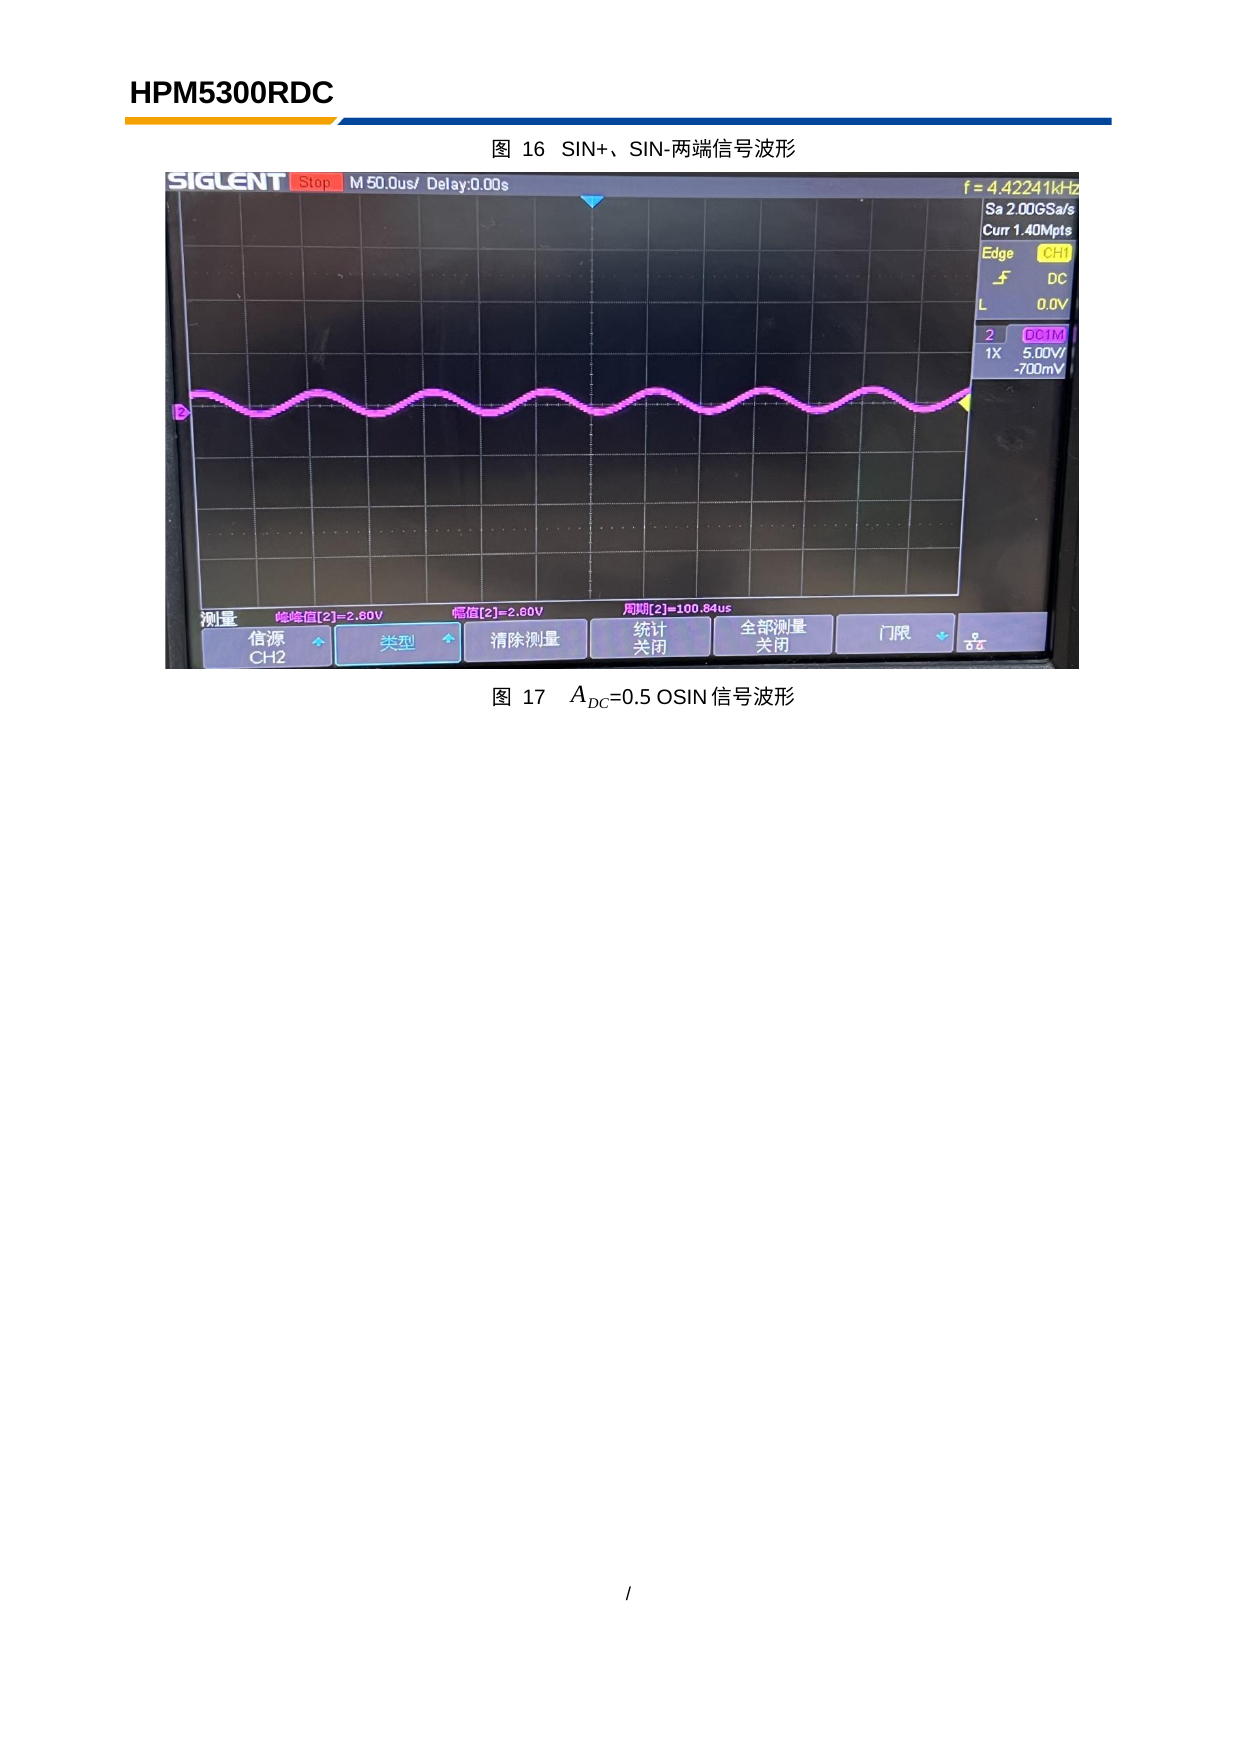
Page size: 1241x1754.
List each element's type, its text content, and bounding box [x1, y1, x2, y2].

text 图 17 =0.5 OSIN信号波形 [89, 681, 1155, 712]
picture [165, 172, 1079, 669]
picture [125, 117, 1112, 125]
